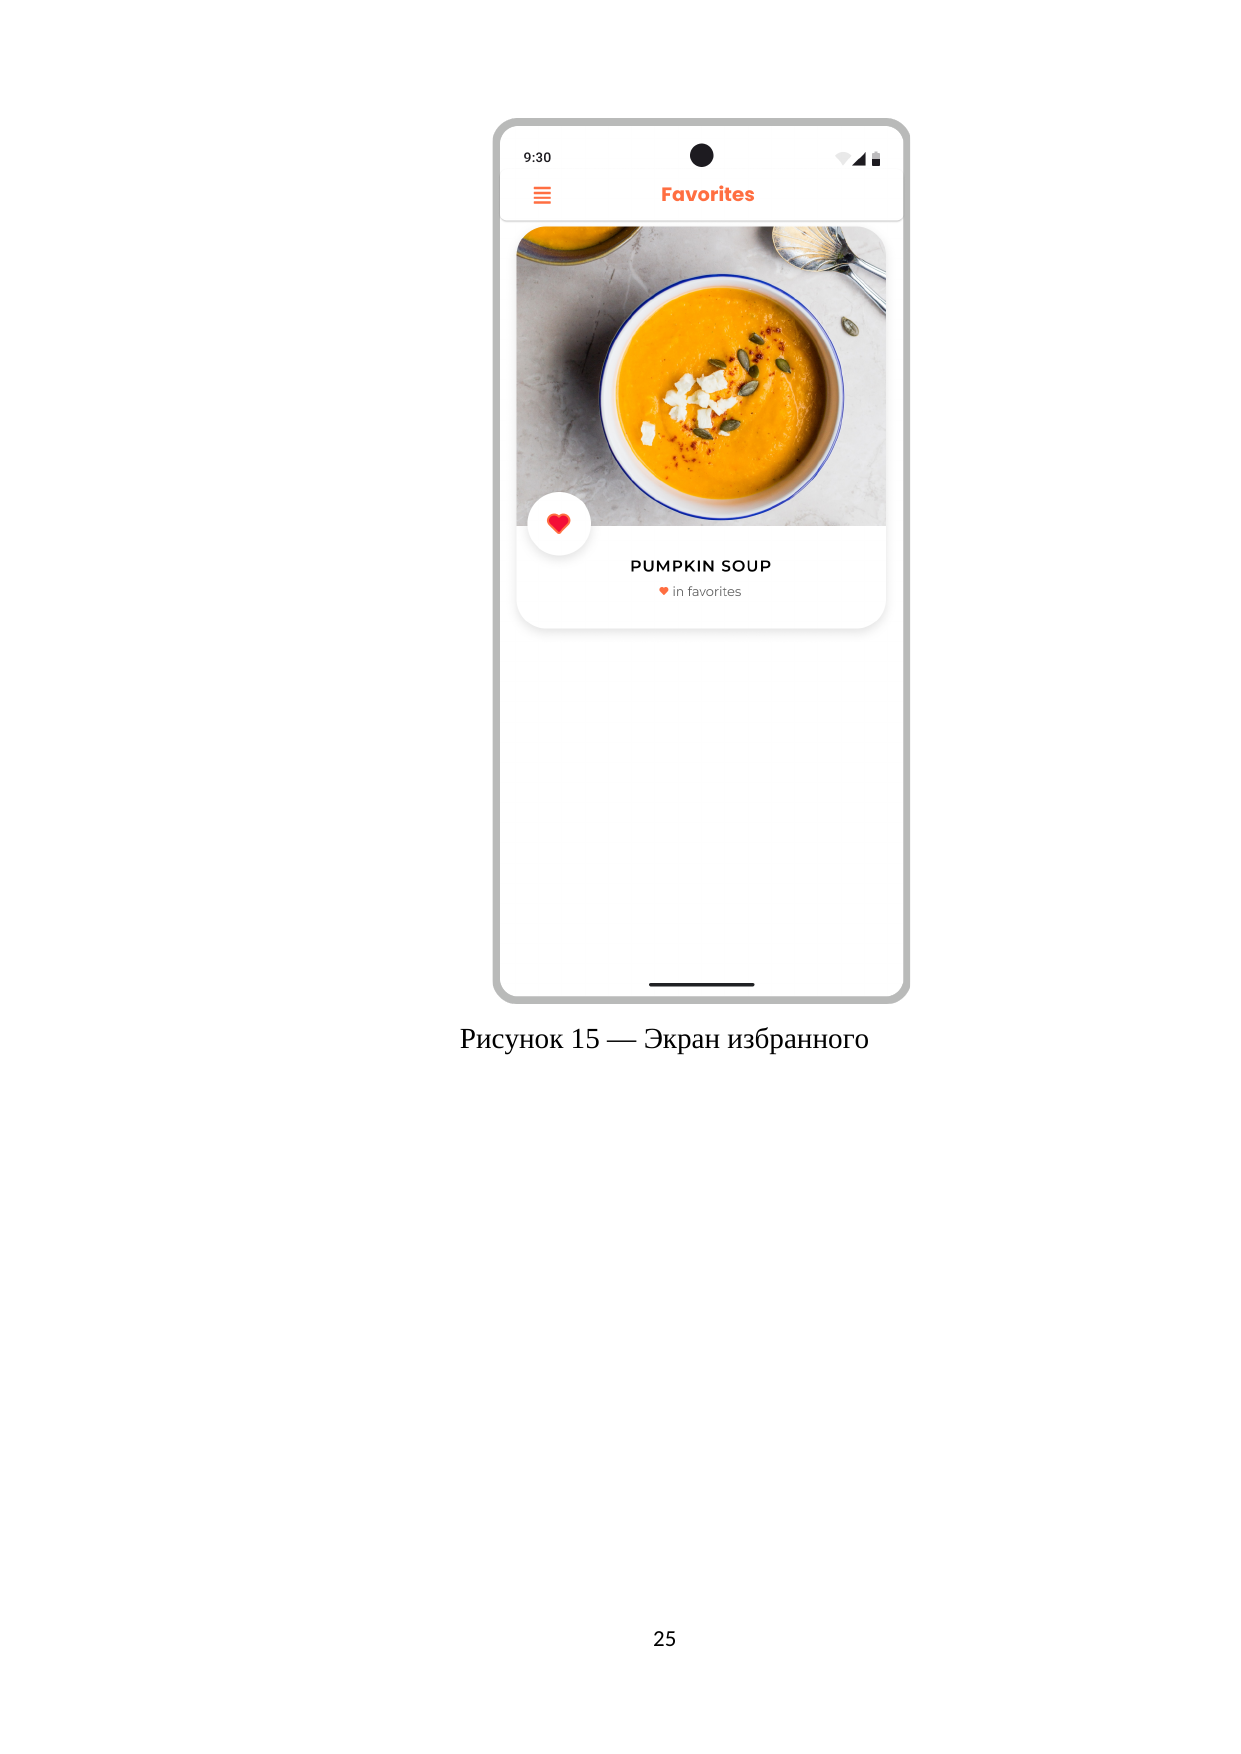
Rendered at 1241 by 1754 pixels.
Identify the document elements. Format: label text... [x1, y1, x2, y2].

text Экран избранного [177, 1021, 1152, 1054]
picture [492, 118, 911, 1004]
